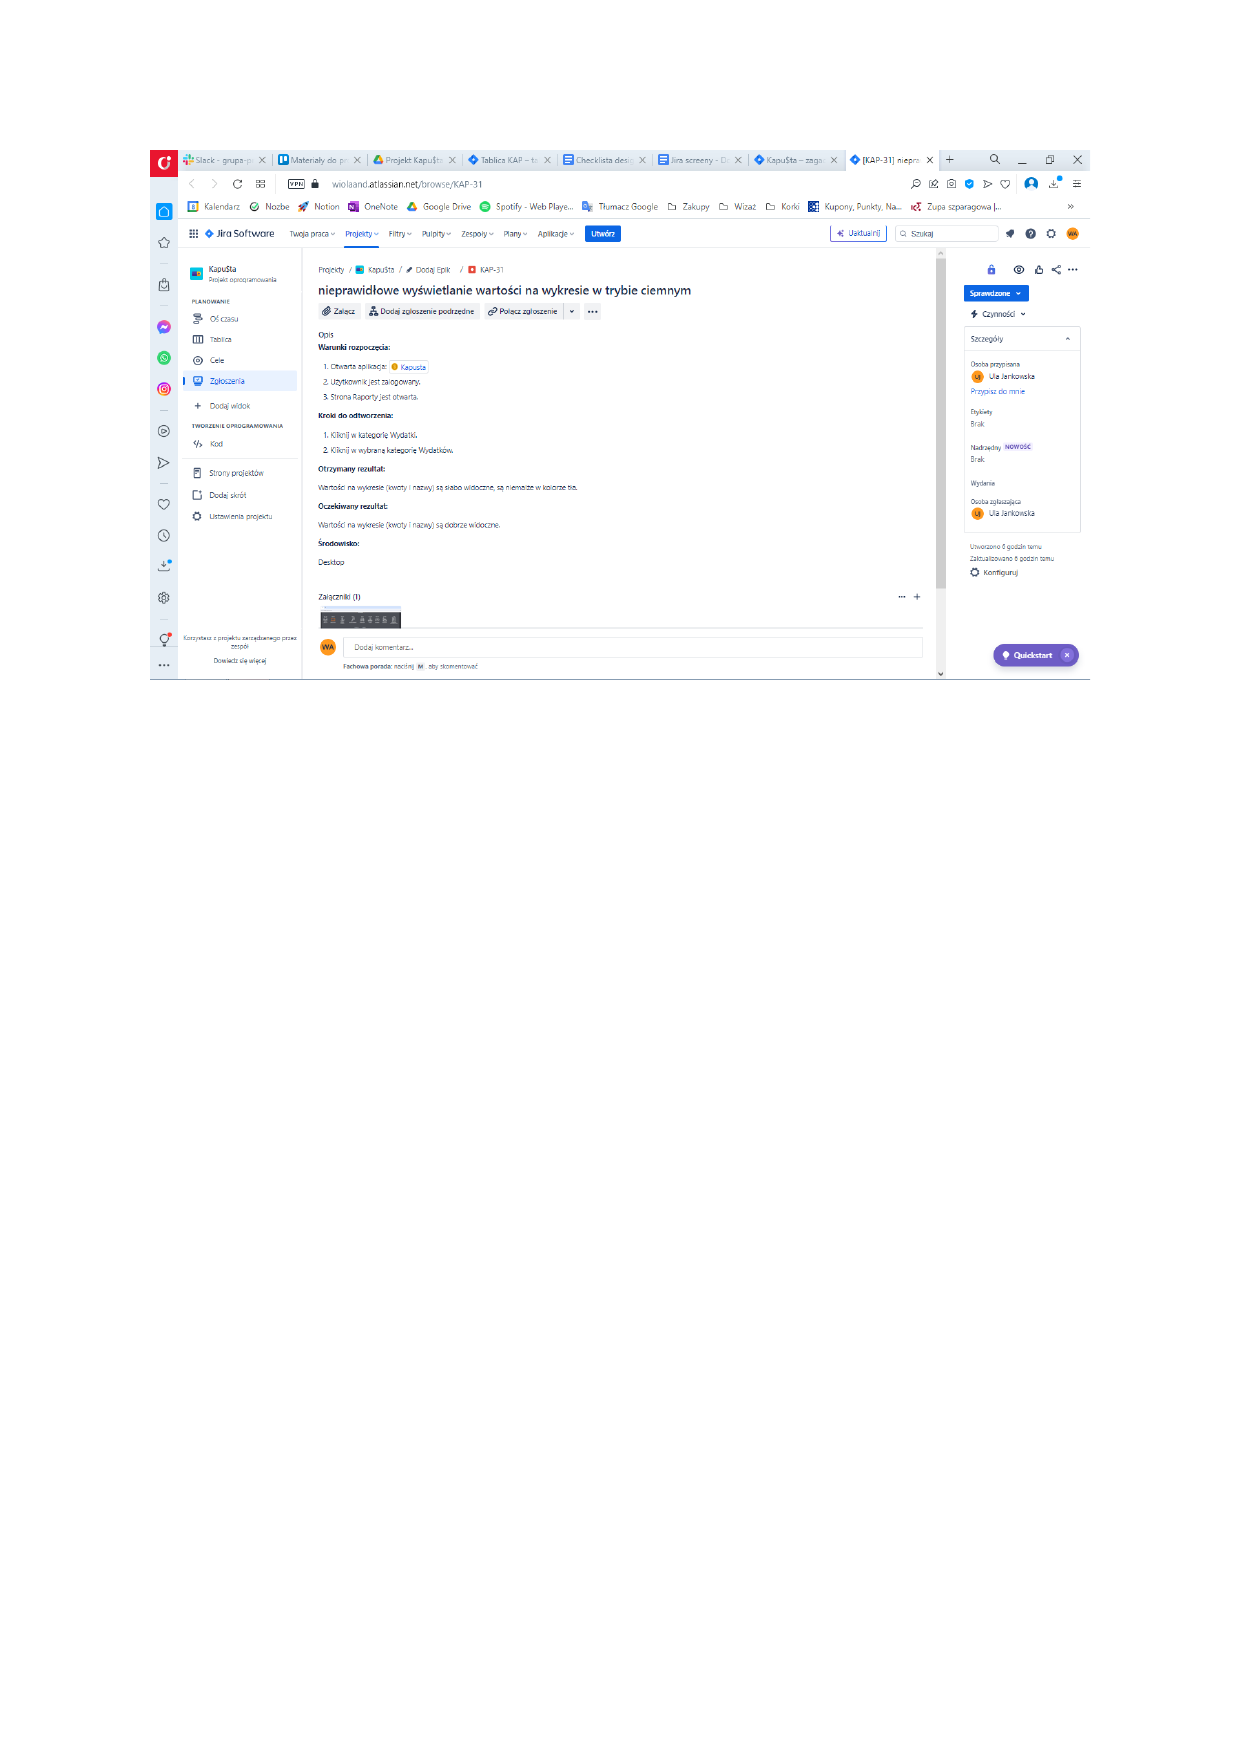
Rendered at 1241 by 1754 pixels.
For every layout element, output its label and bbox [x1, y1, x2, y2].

picture [150, 150, 1091, 680]
